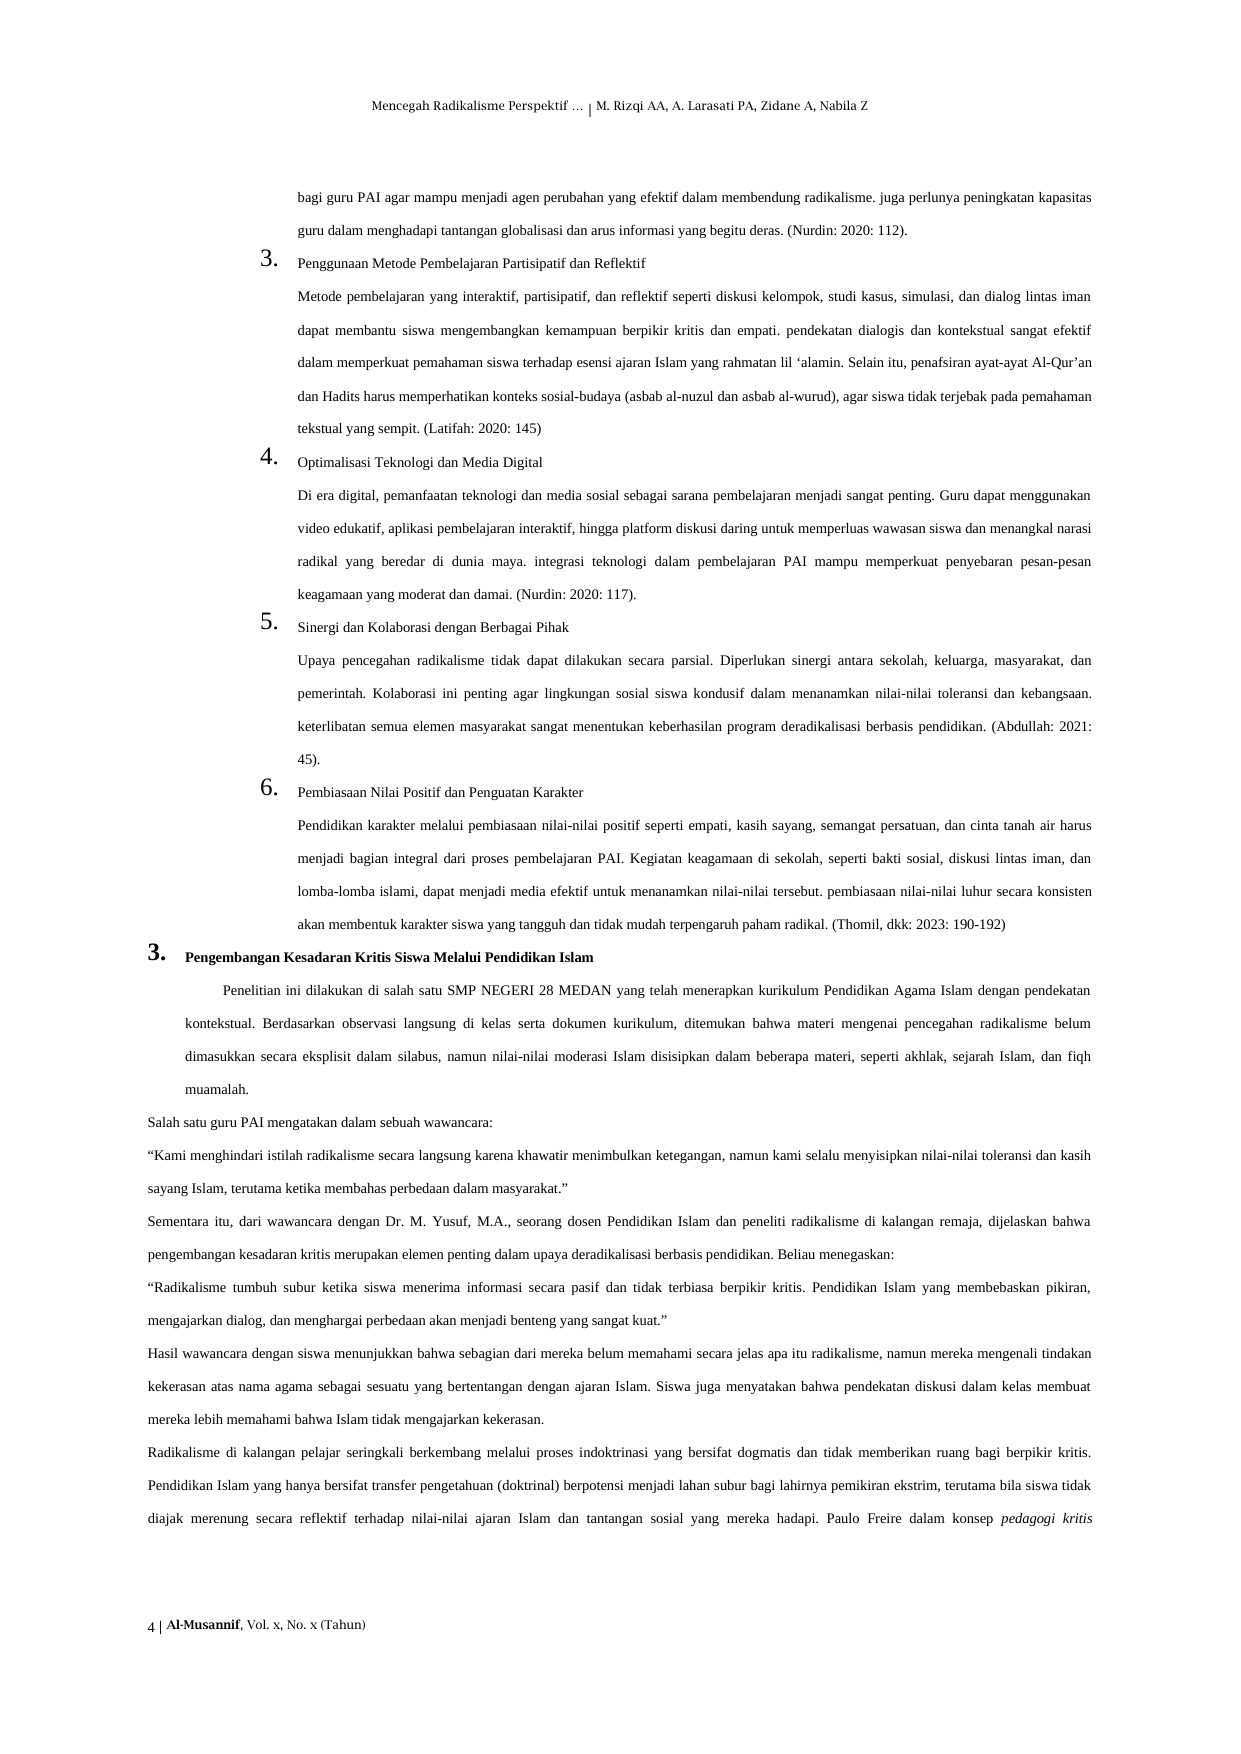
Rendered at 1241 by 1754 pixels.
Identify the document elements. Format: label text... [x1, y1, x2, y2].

list Hasil wawancara dengan siswa menunjukkan bahwa sebagian dari mereka belum memahami secara jelas apa itu radikalisme, namun mereka mengenali tindakan kekerasan atas nama agama sebagai sesuatu yang bertentangan dengan ajaran Islam. Siswa juga menyatakan bahwa pendekatan diskusi dalam kelas membuat mereka lebih memahami bahwa Islam tidak mengajarkan kekerasan. [147, 1333, 1092, 1428]
list Pengembangan Kesadaran Kritis Siswa Melalui Pendidikan Islam [147, 937, 1092, 965]
list Upaya pencegahan radikalisme tidak dapat dilakukan secara parsial. Diperlukan sinergi antara sekolah, keluarga, masyarakat, dan pemerintah. Kolaborasi ini penting agar lingkungan sosial siswa kondusif dalam menanamkan nilai-nilai toleransi dan kebangsaan. keterlibatan semua elemen masyarakat sangat menentukan keberhasilan program deradikalisasi berbasis pendidikan. (Abdullah: 2021: 45). [297, 639, 1092, 767]
list Pembiasaan Nilai Positif dan Penguatan Karakter [260, 772, 1092, 800]
list Sinergi dan Kolaborasi dengan Berbagai Pihak [260, 606, 1092, 635]
list Optimalisasi Teknologi dan Media Digital [260, 441, 1092, 470]
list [297, 177, 1092, 239]
list Pendidikan karakter melalui pembiasaan nilai-nilai positif seperti empati, kasih sayang, semangat persatuan, dan cinta tanah air harus menjadi bagian integral dari proses pembelajaran PAI. Kegiatan keagamaan di sekolah, seperti bakti sosial, diskusi lintas iman, dan lomba-lomba islami, dapat menjadi media efektif untuk menanamkan nilai-nilai tersebut. pembiasaan nilai-nilai luhur secara konsisten akan membentuk karakter siswa yang tangguh dan tidak mudah terpengaruh paham radikal. (Thomil, dkk: 2023: 190-192) [297, 804, 1092, 932]
list Penelitian ini dilakukan di salah satu SMP NEGERI 28 MEDAN yang telah menerapkan kurikulum Pendidikan Agama Islam dengan pendekatan kontekstual. Berdasarkan observasi langsung di kelas serta dokumen kurikulum, ditemukan bahwa materi mengenai pencegahan radikalisme belum dimasukkan secara eksplisit dalam silabus, namun nilai-nilai moderasi Islam disisipkan dalam beberapa materi, seperti akhlak, sejarah Islam, dan fiqh muamalah. [185, 970, 1092, 1097]
list Salah satu guru PAI mengatakan dalam sebuah wawancara: [147, 1102, 1092, 1131]
list Sementara itu, dari wawancara dengan Dr. M. Yusuf, M.A., seorang dosen Pendidikan Islam dan peneliti radikalisme di kalangan remaja, dijelaskan bahwa pengembangan kesadaran kritis merupakan elemen penting dalam upaya deradikalisasi berbasis pendidikan. Beliau menegaskan: [147, 1201, 1092, 1263]
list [147, 1432, 1092, 1527]
list “Kami menghindari istilah radikalisme secara langsung karena khawatir menimbulkan ketegangan, namun kami selalu menyisipkan nilai-nilai toleransi dan kasih sayang Islam, terutama ketika membahas perbedaan dalam masyarakat.” [147, 1135, 1092, 1197]
list Metode pembelajaran yang interaktif, partisipatif, dan reflektif seperti diskusi kelompok, studi kasus, simulasi, dan dialog lintas iman dapat membantu siswa mengembangkan kemampuan berpikir kritis dan empati. pendekatan dialogis dan kontekstual sangat efektif dalam memperkuat pemahaman siswa terhadap esensi ajaran Islam yang rahmatan lil ‘alamin. Selain itu, penafsiran ayat-ayat Al-Qur’an dan Hadits harus memperhatikan konteks sosial-budaya (asbab al-nuzul dan asbab al-wurud), agar siswa tidak terjebak pada pemahaman tekstual yang sempit. (Latifah: 2020: 145) [297, 276, 1092, 437]
list Di era digital, pemanfaatan teknologi dan media sosial sebagai sarana pembelajaran menjadi sangat penting. Guru dapat menggunakan video edukatif, aplikasi pembelajaran interaktif, hingga platform diskusi daring untuk memperluas wawasan siswa dan menangkal narasi radikal yang beredar di dunia maya. integrasi teknologi dalam pembelajaran PAI mampu memperkuat penyebaran pesan-pesan keagamaan yang moderat dan damai. (Nurdin: 2020: 117). [297, 474, 1092, 602]
list “Radikalisme tumbuh subur ketika siswa menerima informasi secara pasif dan tidak terbiasa berpikir kritis. Pendidikan Islam yang membebaskan pikiran, mengajarkan dialog, dan menghargai perbedaan akan menjadi benteng yang sangat kuat.” [147, 1267, 1092, 1329]
list Penggunaan Metode Pembelajaran Partisipatif dan Reflektif [260, 243, 1092, 272]
